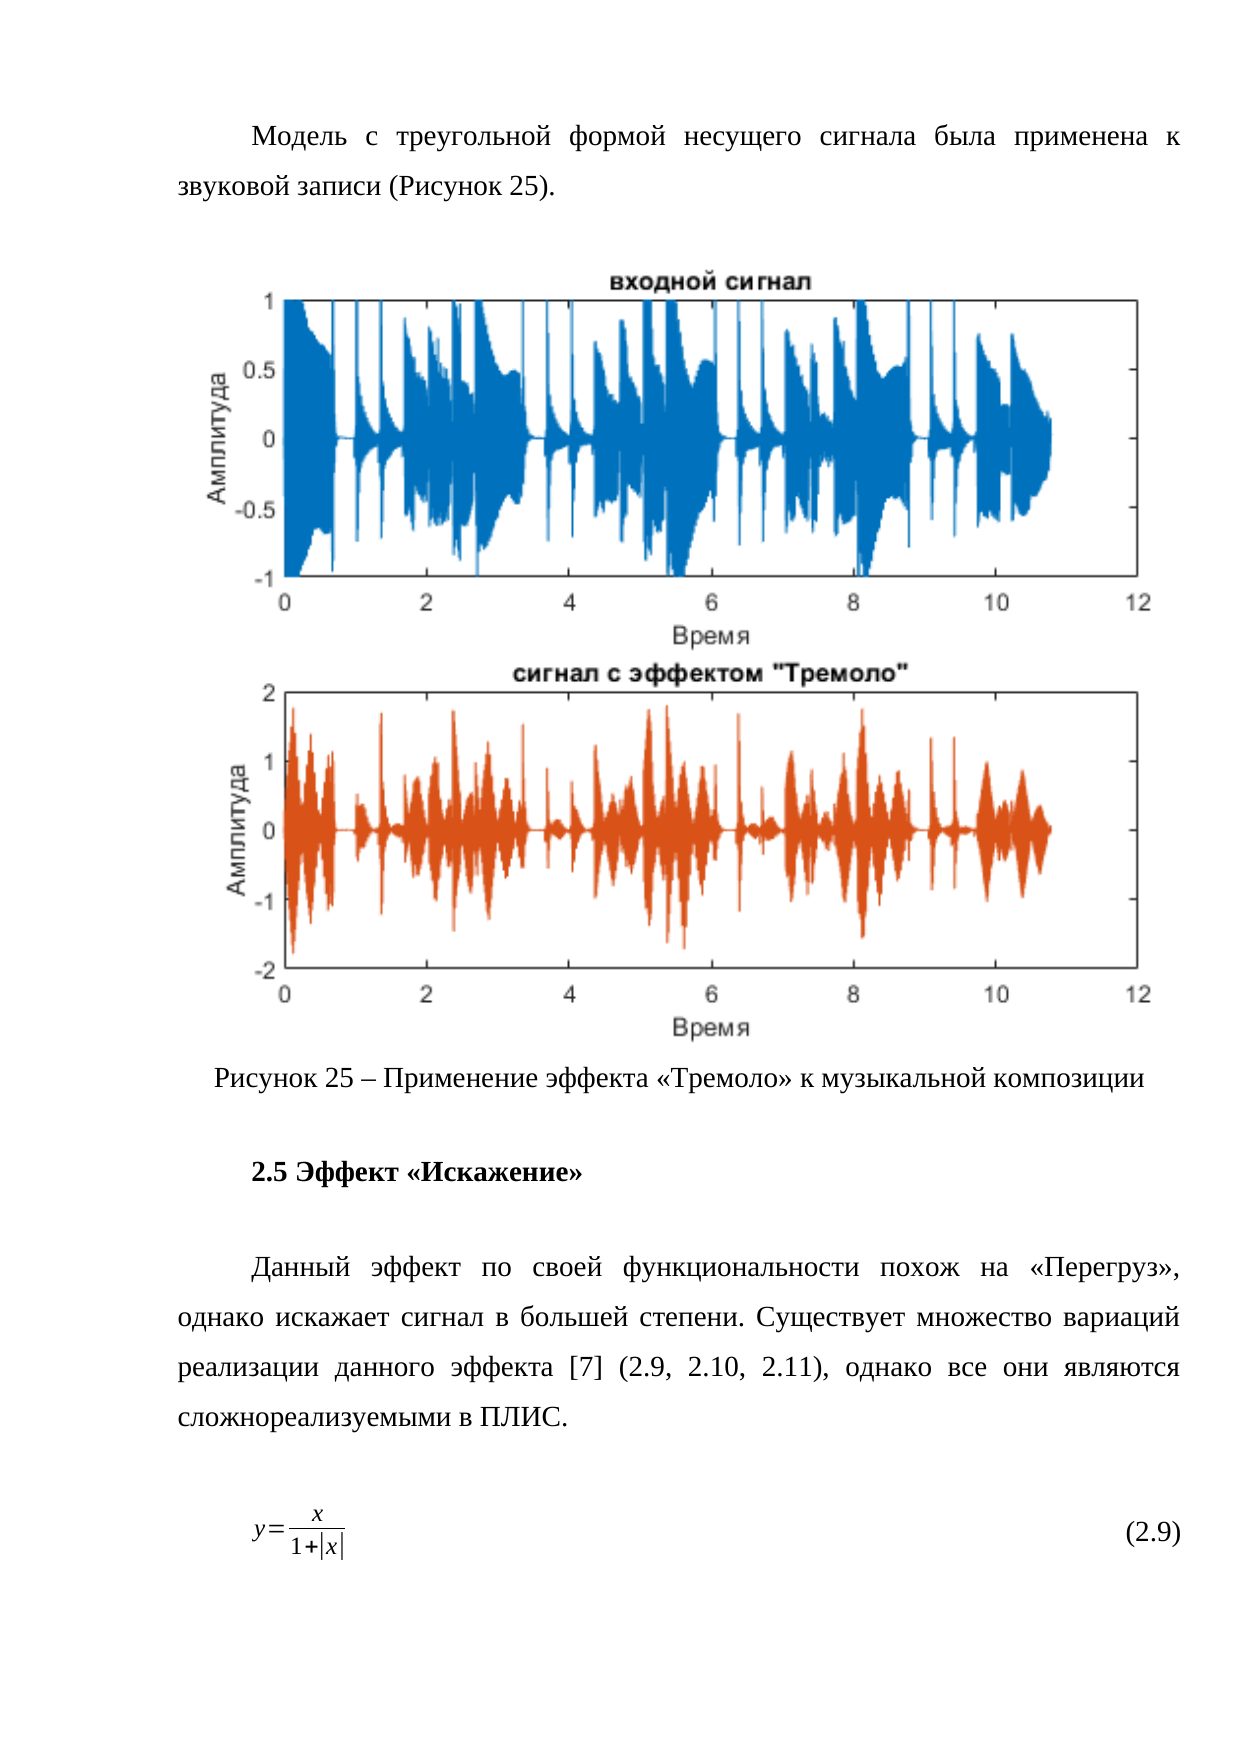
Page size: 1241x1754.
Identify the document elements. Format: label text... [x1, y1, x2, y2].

subtitle Эффект «Искажение» [177, 1154, 1181, 1188]
text (2.9) [177, 1500, 1181, 1562]
text Модель с треугольной формой несущего сигнала была применена к звуковой записи (Рисунок 25). [177, 118, 1181, 202]
text Рисунок 25 – Применение эффекта «Тремоло» к музыкальной композиции [177, 1061, 1181, 1094]
picture [202, 268, 1157, 1044]
text Данный эффект по своей функциональности похож на «Перегруз», однако искажает сигнал в большей степени. Существует множество вариаций реализации данного эффекта [7] (2.9, 2.10, 2.11), однако все они являются сложнореализуемыми в ПЛИС. [177, 1249, 1181, 1433]
